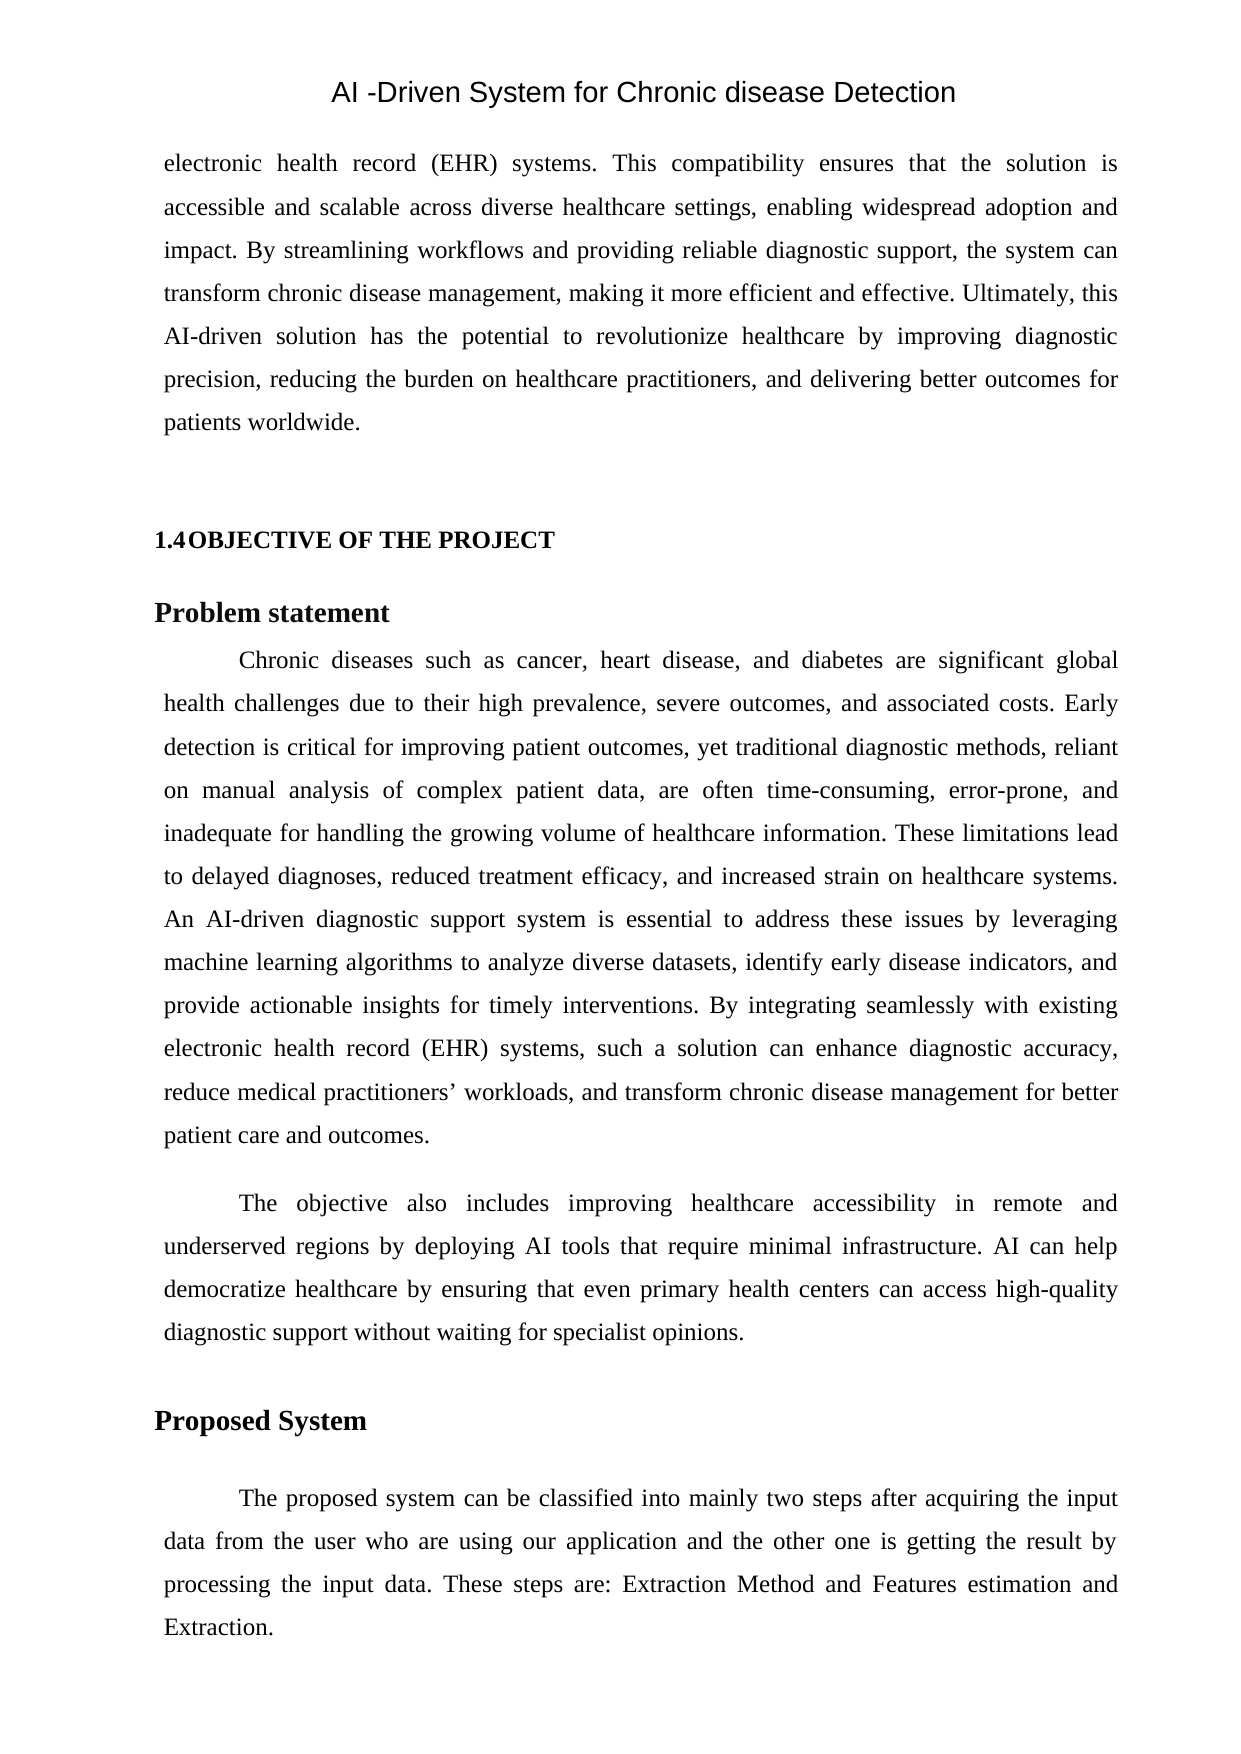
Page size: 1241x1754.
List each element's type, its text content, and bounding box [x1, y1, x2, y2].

text The objective also includes improving healthcare accessibility in remote and underserved regions by deploying AI tools that require minimal infrastructure. AI can help democratize healthcare by ensuring that even primary health centers can access high-quality diagnostic support without waiting for specialist opinions. [163, 1188, 1119, 1346]
text Problem statement [154, 595, 1119, 628]
subtitle Proposed System [154, 1403, 1119, 1437]
text Chronic diseases such as cancer, heart disease, and diabetes are significant global health challenges due to their high prevalence, severe outcomes, and associated costs. Early detection is critical for improving patient outcomes, yet traditional diagnostic methods, reliant on manual analysis of complex patient data, are often time-consuming, error-prone, and inadequate for handling the growing volume of healthcare information. These limitations lead to delayed diagnoses, reduced treatment efficacy, and increased strain on healthcare systems. An AI-driven diagnostic support system is essential to address these issues by leveraging machine learning algorithms to analyze diverse datasets, identify early disease indicators, and provide actionable insights for timely interventions. By integrating seamlessly with existing electronic health record (EHR) systems, such a solution can enhance diagnostic accuracy, reduce medical practitioners’ workloads, and transform chronic disease management for better patient care and outcomes. [163, 645, 1119, 1148]
subtitle OBJECTIVE OF THE PROJECT [154, 526, 1119, 554]
text The proposed system can be classified into mainly two steps after acquiring the input data from the user who are using our application and the other one is getting the result by processing the input data. These steps are: Extraction Method and Features estimation and Extraction. [163, 1483, 1119, 1641]
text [163, 148, 1119, 436]
